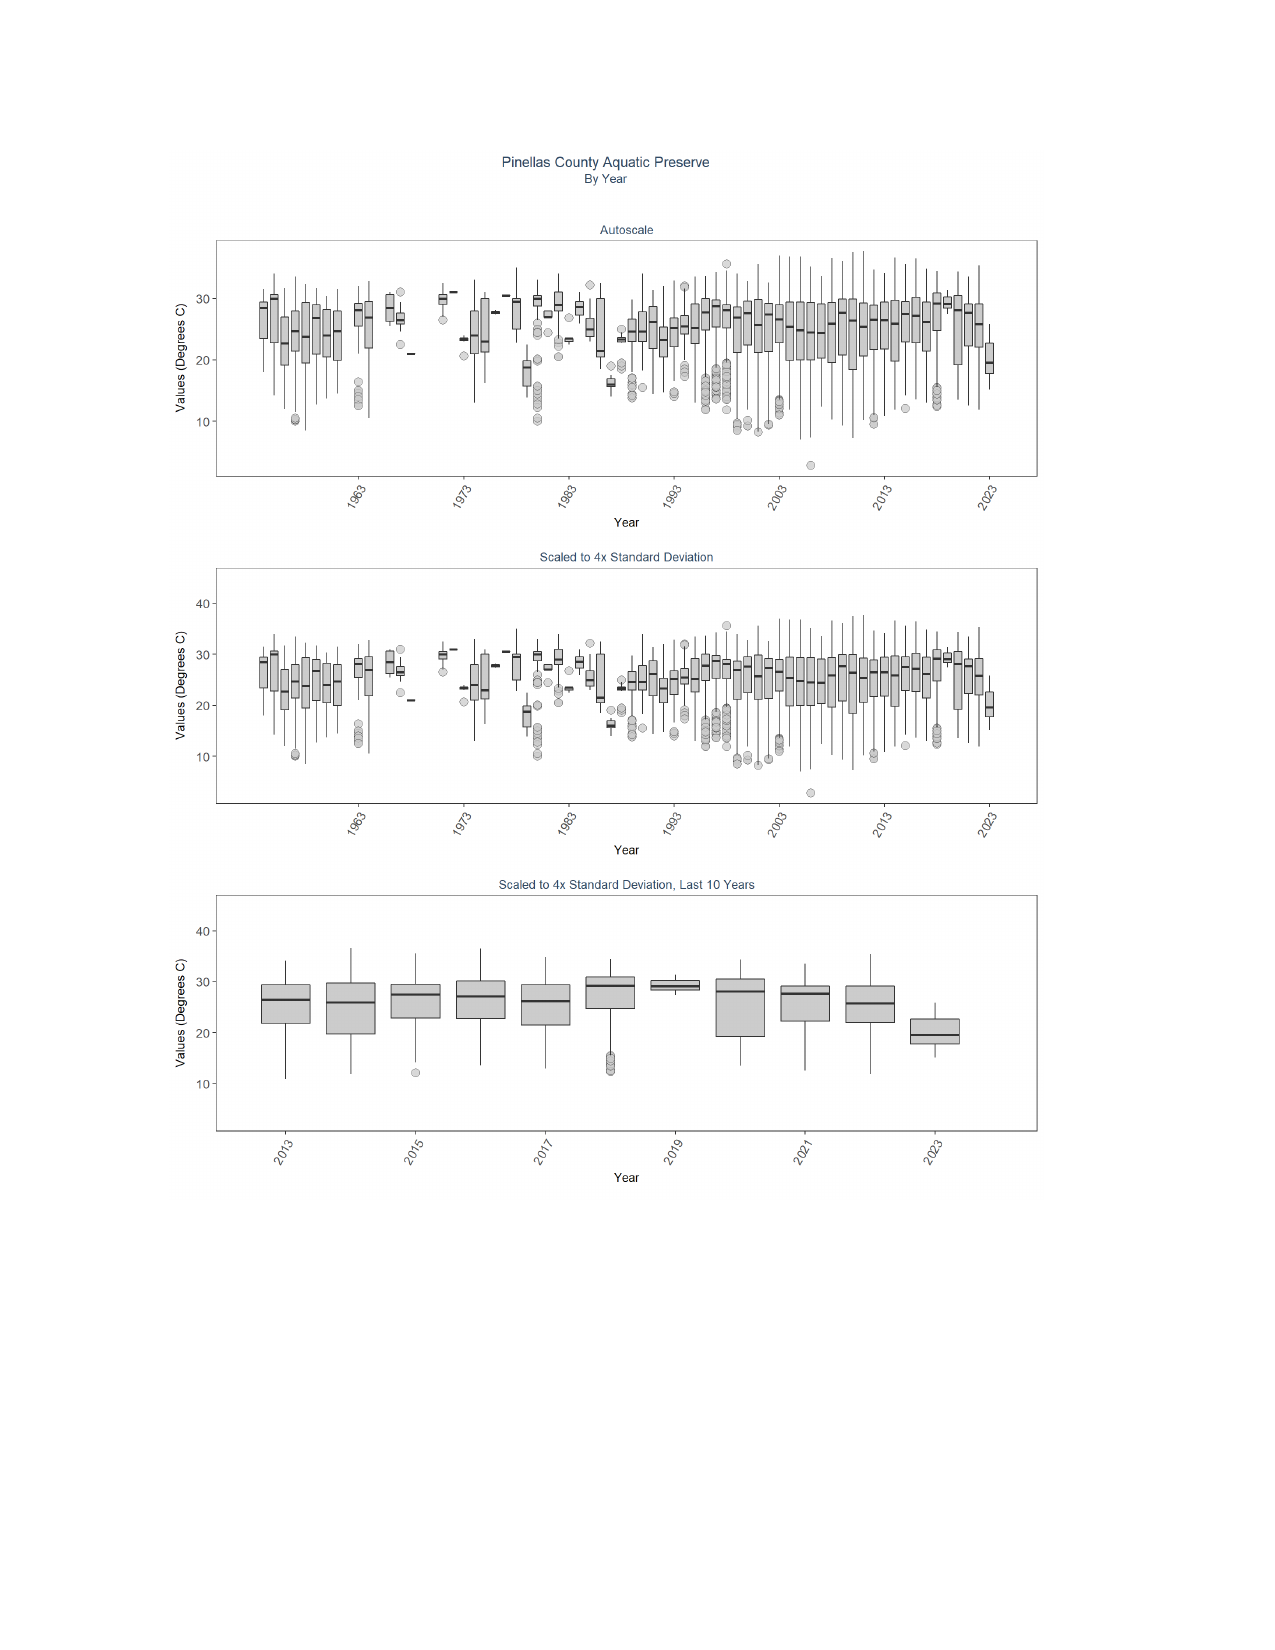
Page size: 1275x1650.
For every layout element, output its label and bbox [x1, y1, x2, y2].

picture [168, 150, 1044, 1200]
